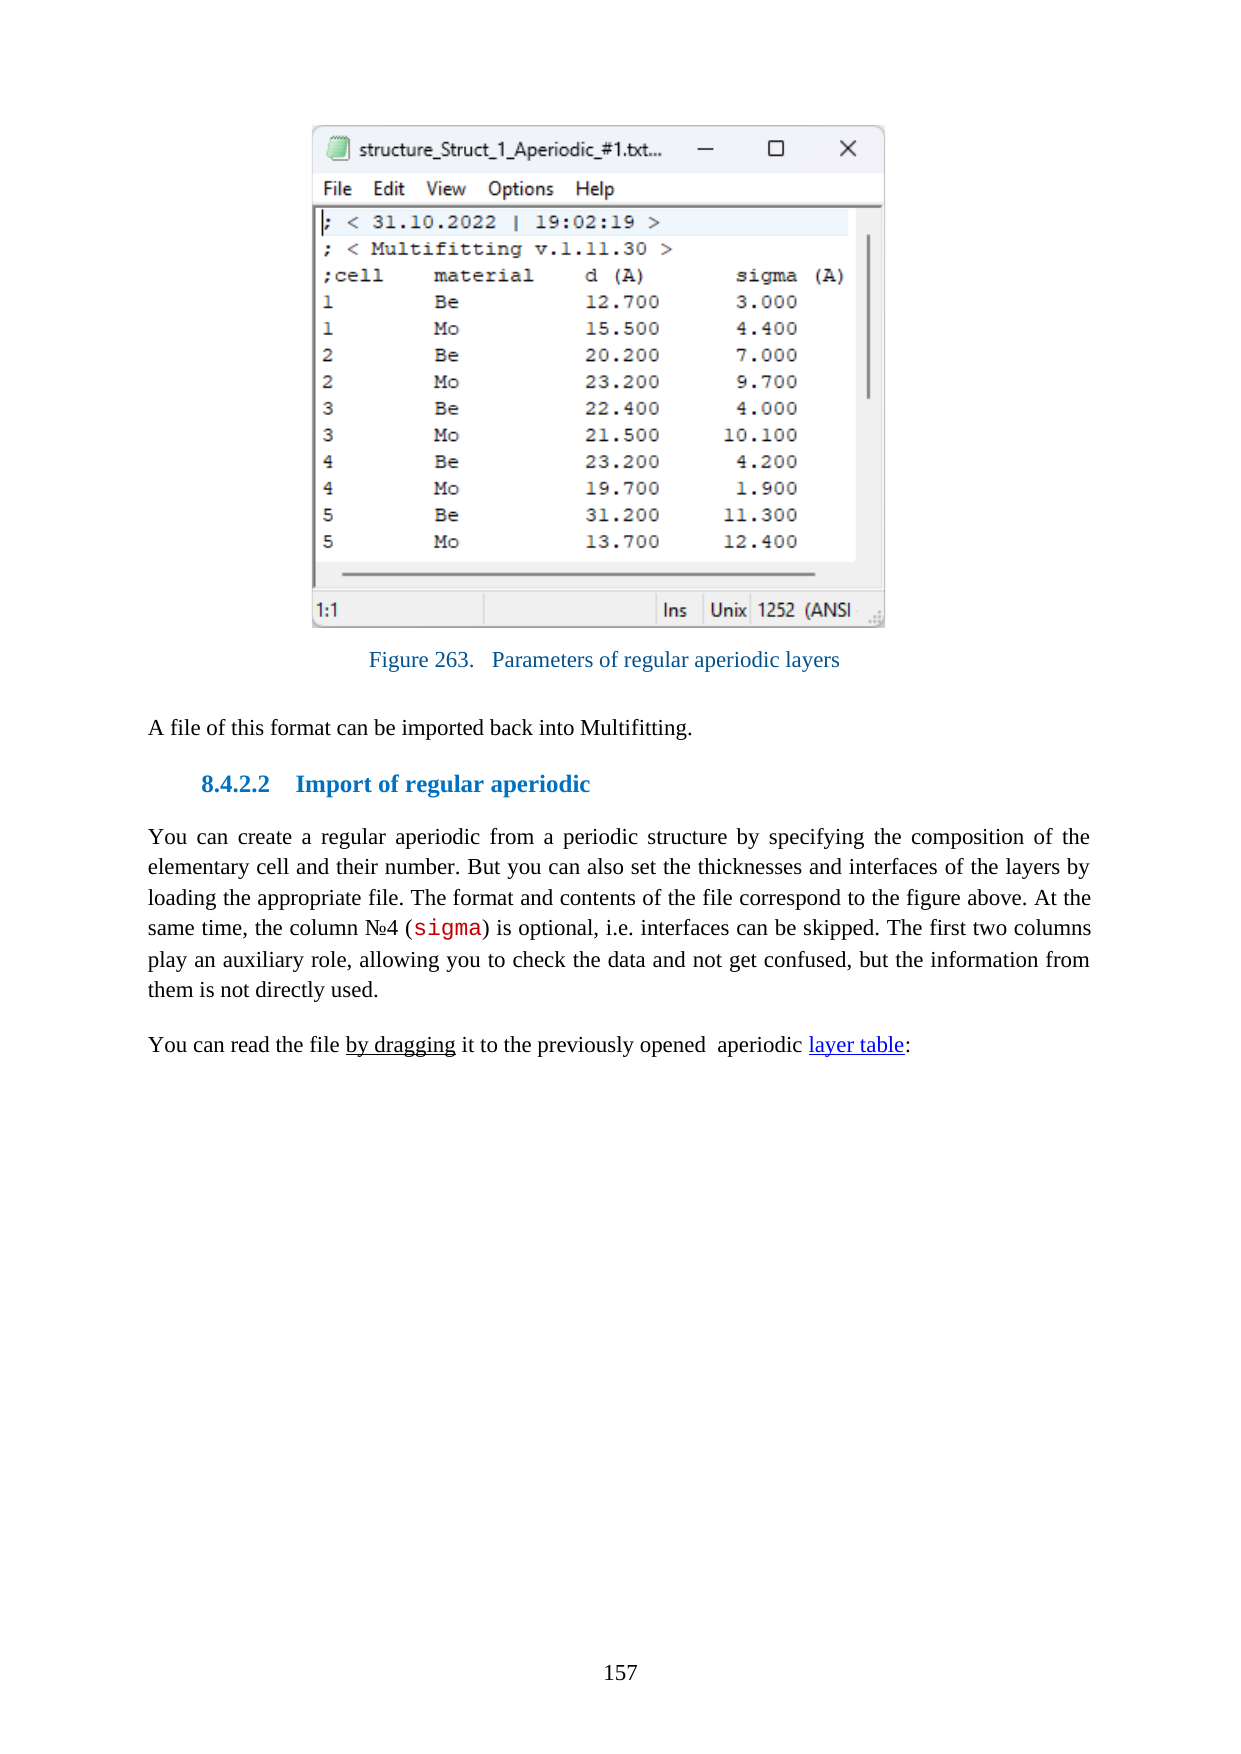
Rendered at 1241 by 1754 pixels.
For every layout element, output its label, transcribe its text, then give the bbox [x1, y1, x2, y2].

text A file of this format can be imported back into Multifitting. [148, 714, 1093, 741]
subtitle Import of regular aperiodic [201, 769, 1093, 798]
text You can create a regular aperiodic from a periodic structure by specifying the composition of the elementary cell and their number. But you can also set the thicknesses and interfaces of the layers by loading the appropriate file. The format and contents of the file correspond to the figure above. At the same time, the column №4 (sigma) is optional, i.e. interfaces can be skipped. The first two columns play an auxiliary role, allowing you to check the data and not get confused, but the information from them is not directly used. [148, 823, 1093, 1002]
text You can read the file by dragging it to the previously opened aperiodic layer table: [148, 1031, 1093, 1058]
picture [311, 125, 886, 628]
